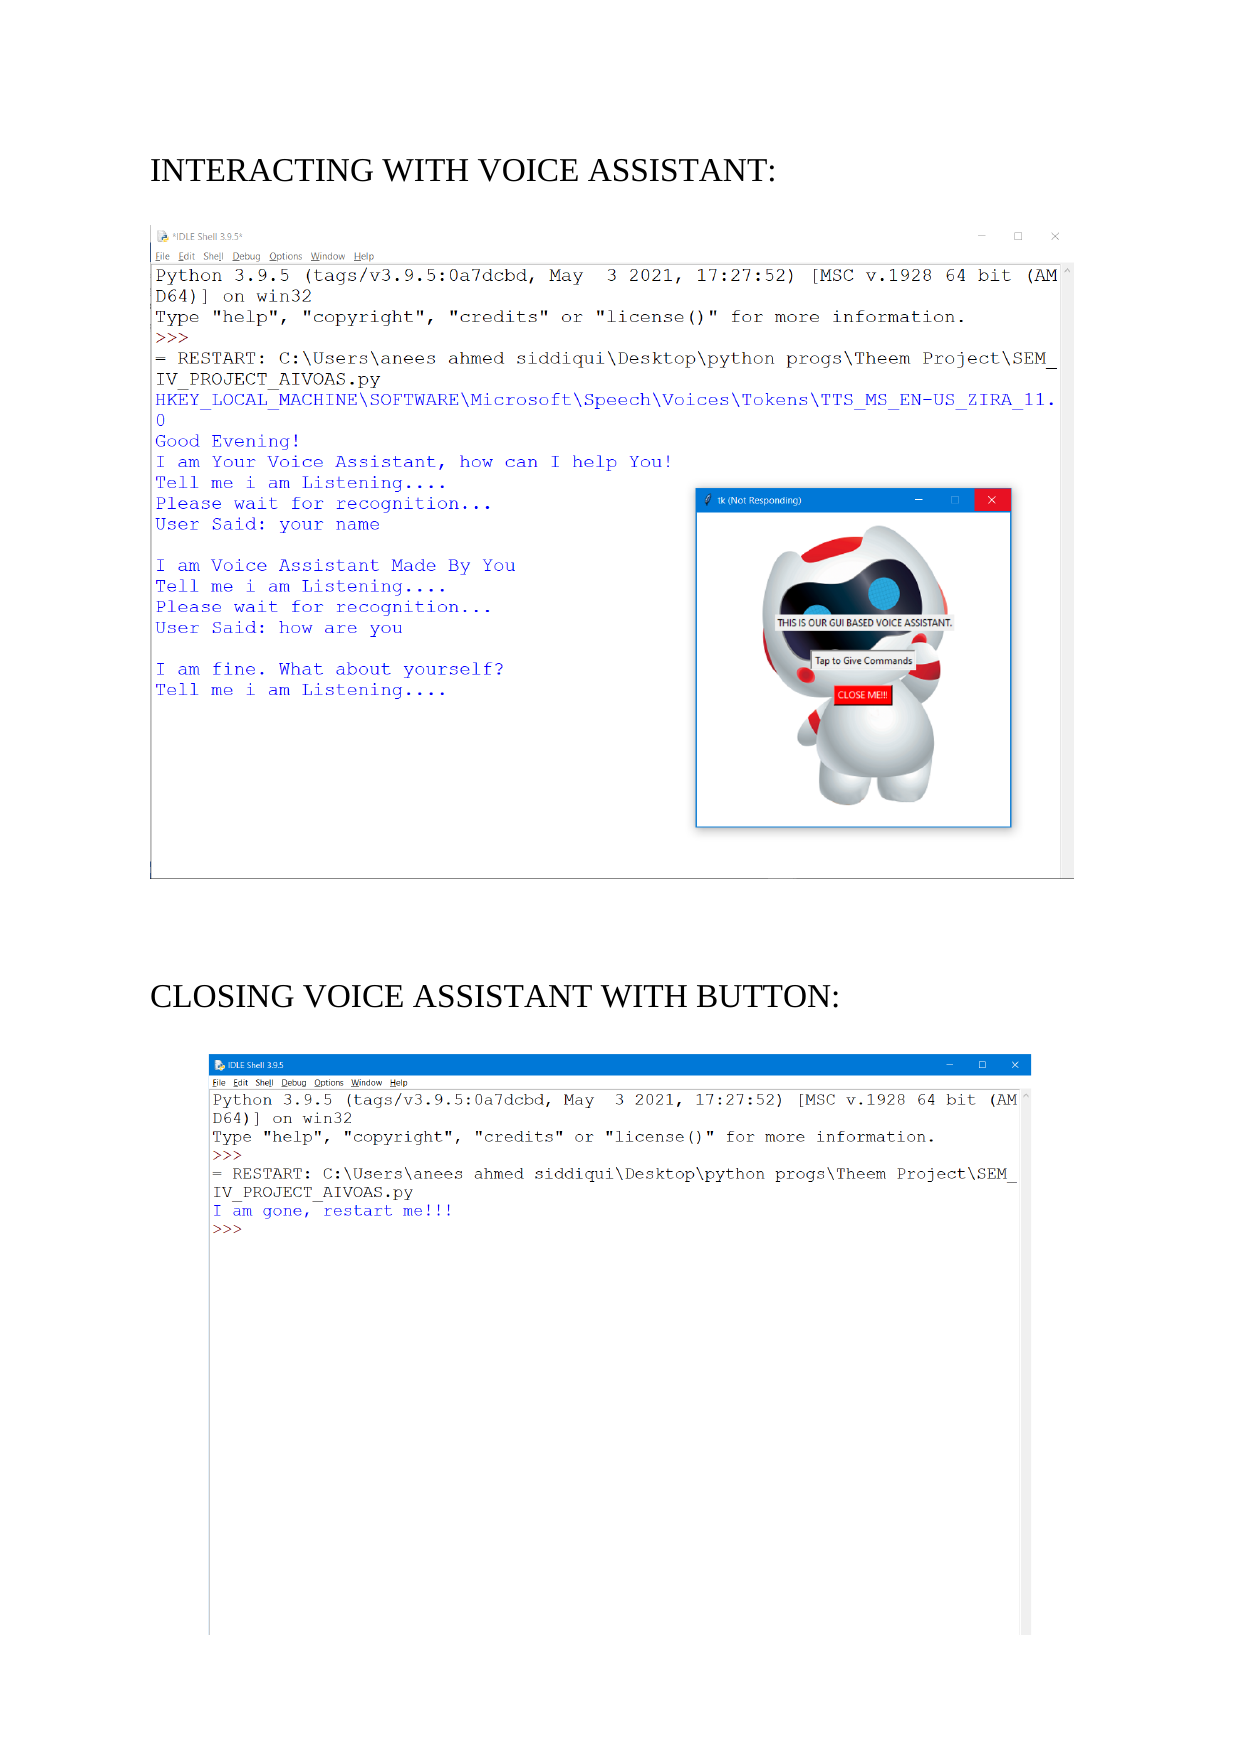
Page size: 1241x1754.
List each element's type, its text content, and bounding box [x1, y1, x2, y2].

text CLOSING VOICE ASSISTANT WITH BUTTON: [150, 976, 1090, 1014]
picture [208, 1054, 1032, 1635]
picture [150, 225, 1074, 879]
text INTERACTING WITH VOICE ASSISTANT: [150, 150, 1090, 188]
